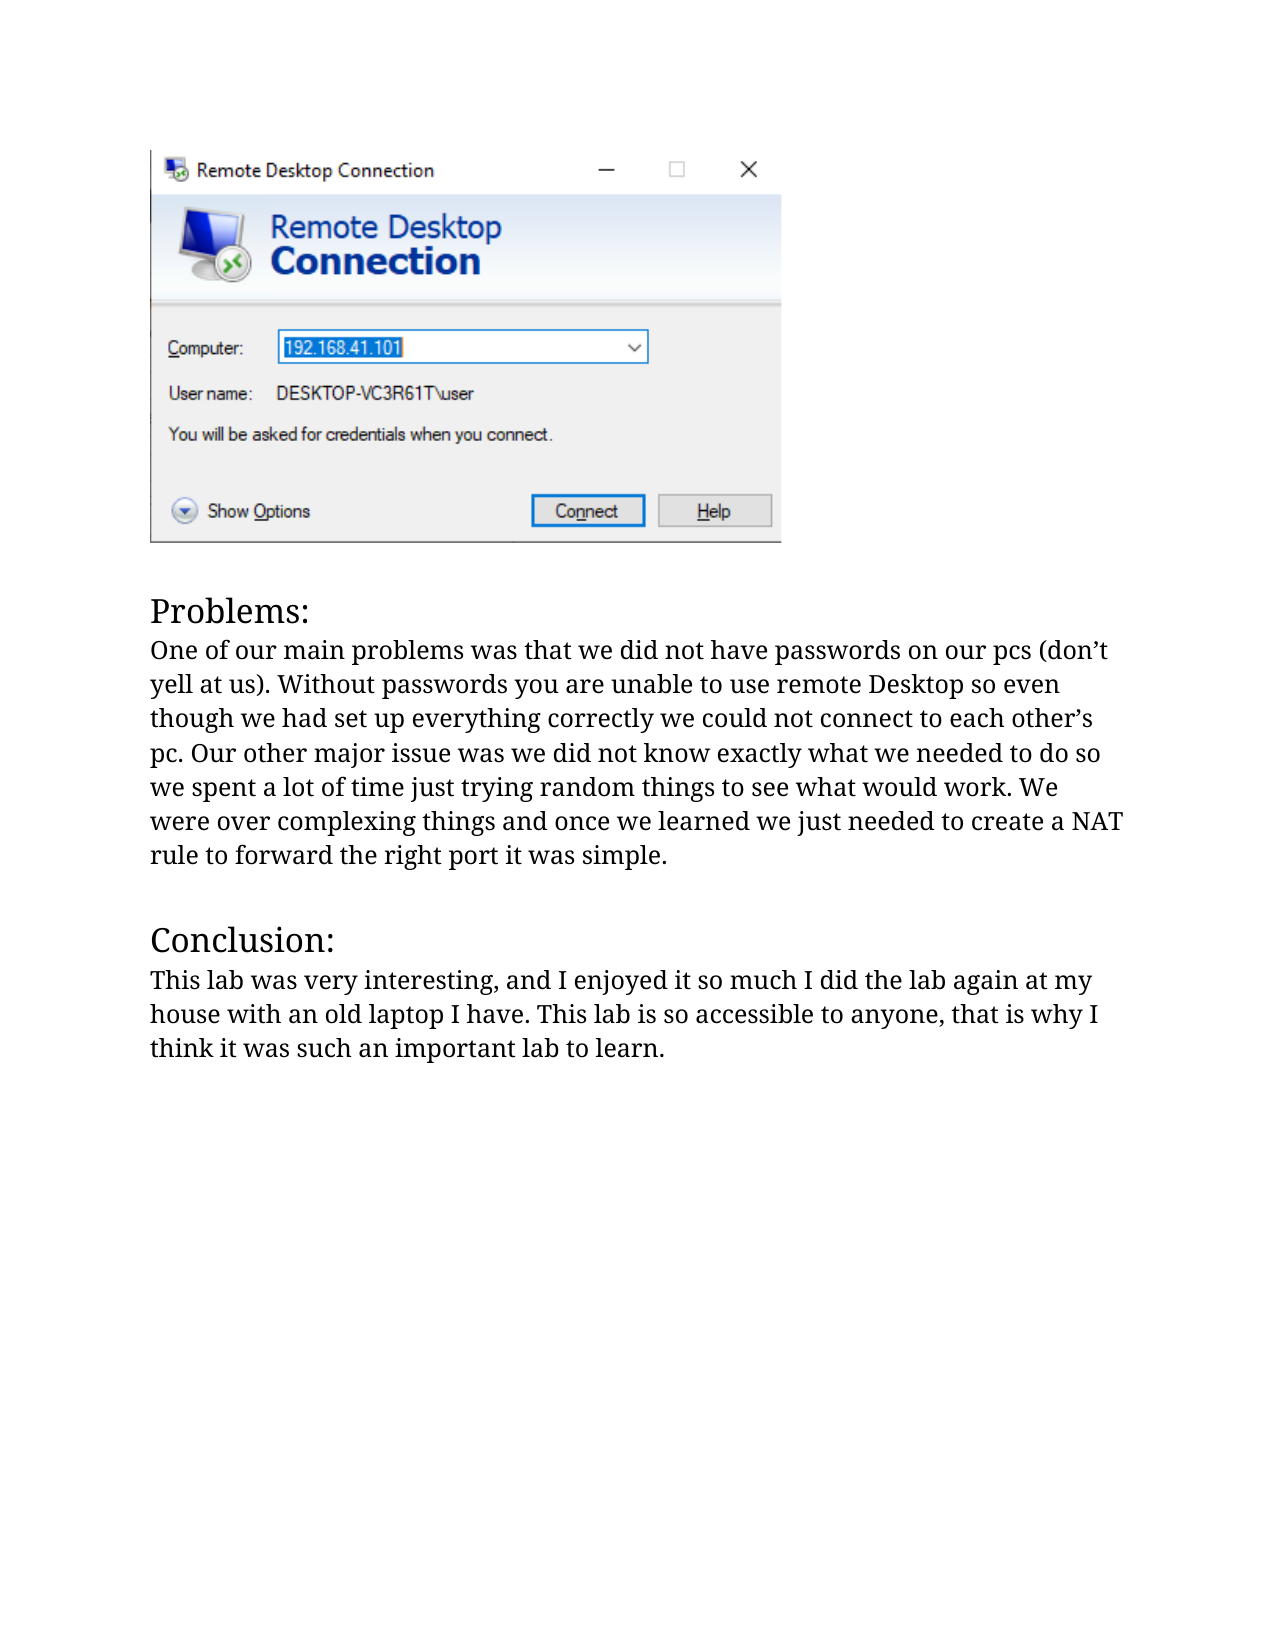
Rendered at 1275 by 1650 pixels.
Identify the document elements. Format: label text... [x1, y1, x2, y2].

text Problems: [150, 588, 1125, 633]
text This lab was very interesting, and I enjoyed it so much I did the lab again at my house with an old laptop I have. This lab is so accessible to anyone, that is why I think it was such an important lab to learn. [150, 962, 1125, 1064]
text One of our main problems was that we did not have passwords on our pcs (don’t yell at us). Without passwords you are unable to use remote Desktop so even though we had set up everything correctly we could not connect to each other’s pc. Our other major issue was we did not know exactly what we needed to do so we spent a lot of time just trying random things to see what would work. We were over complexing things and once we learned we just needed to create a NAT rule to forward the right port it was simple. [150, 633, 1125, 871]
text Conclusion: [150, 871, 1125, 962]
picture [150, 150, 782, 543]
